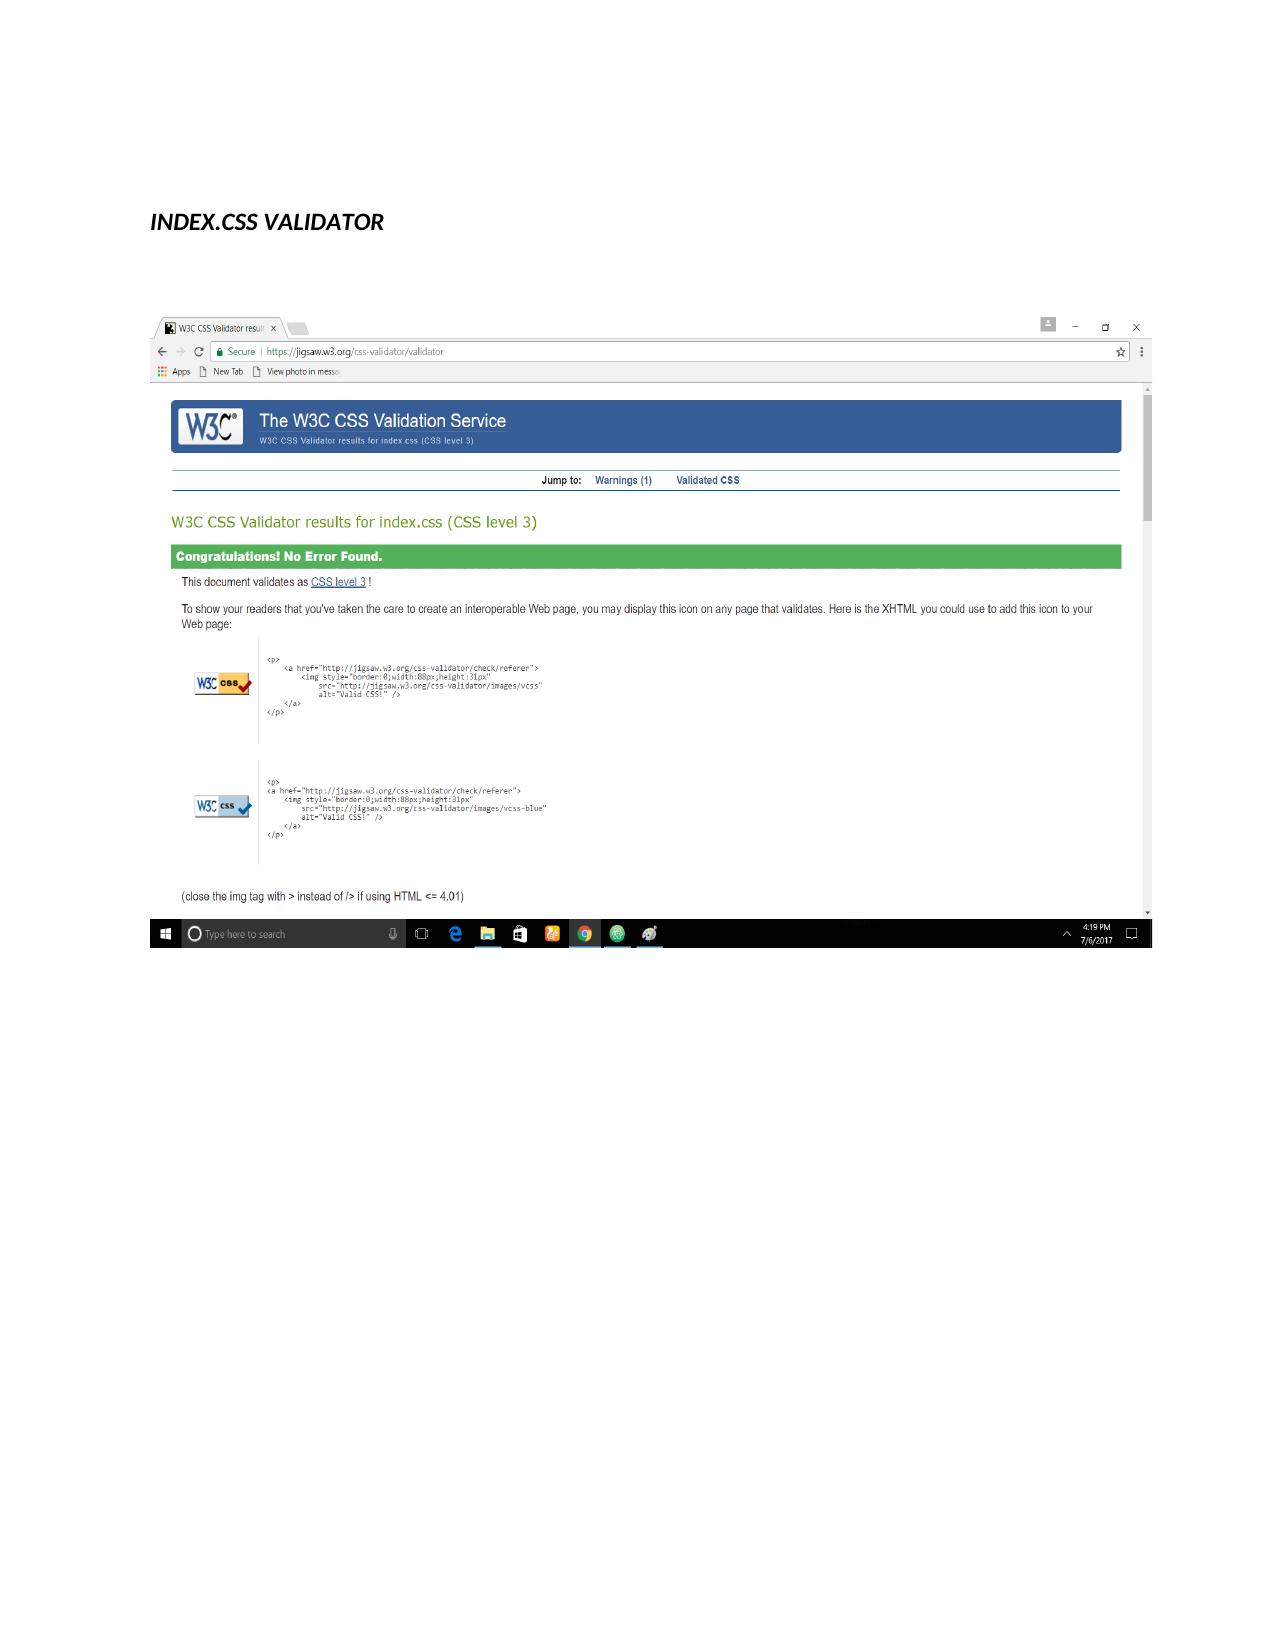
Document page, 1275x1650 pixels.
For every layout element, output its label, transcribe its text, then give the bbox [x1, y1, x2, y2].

picture [150, 317, 1153, 948]
text INDEX.CSS VALIDATOR [150, 206, 1125, 236]
